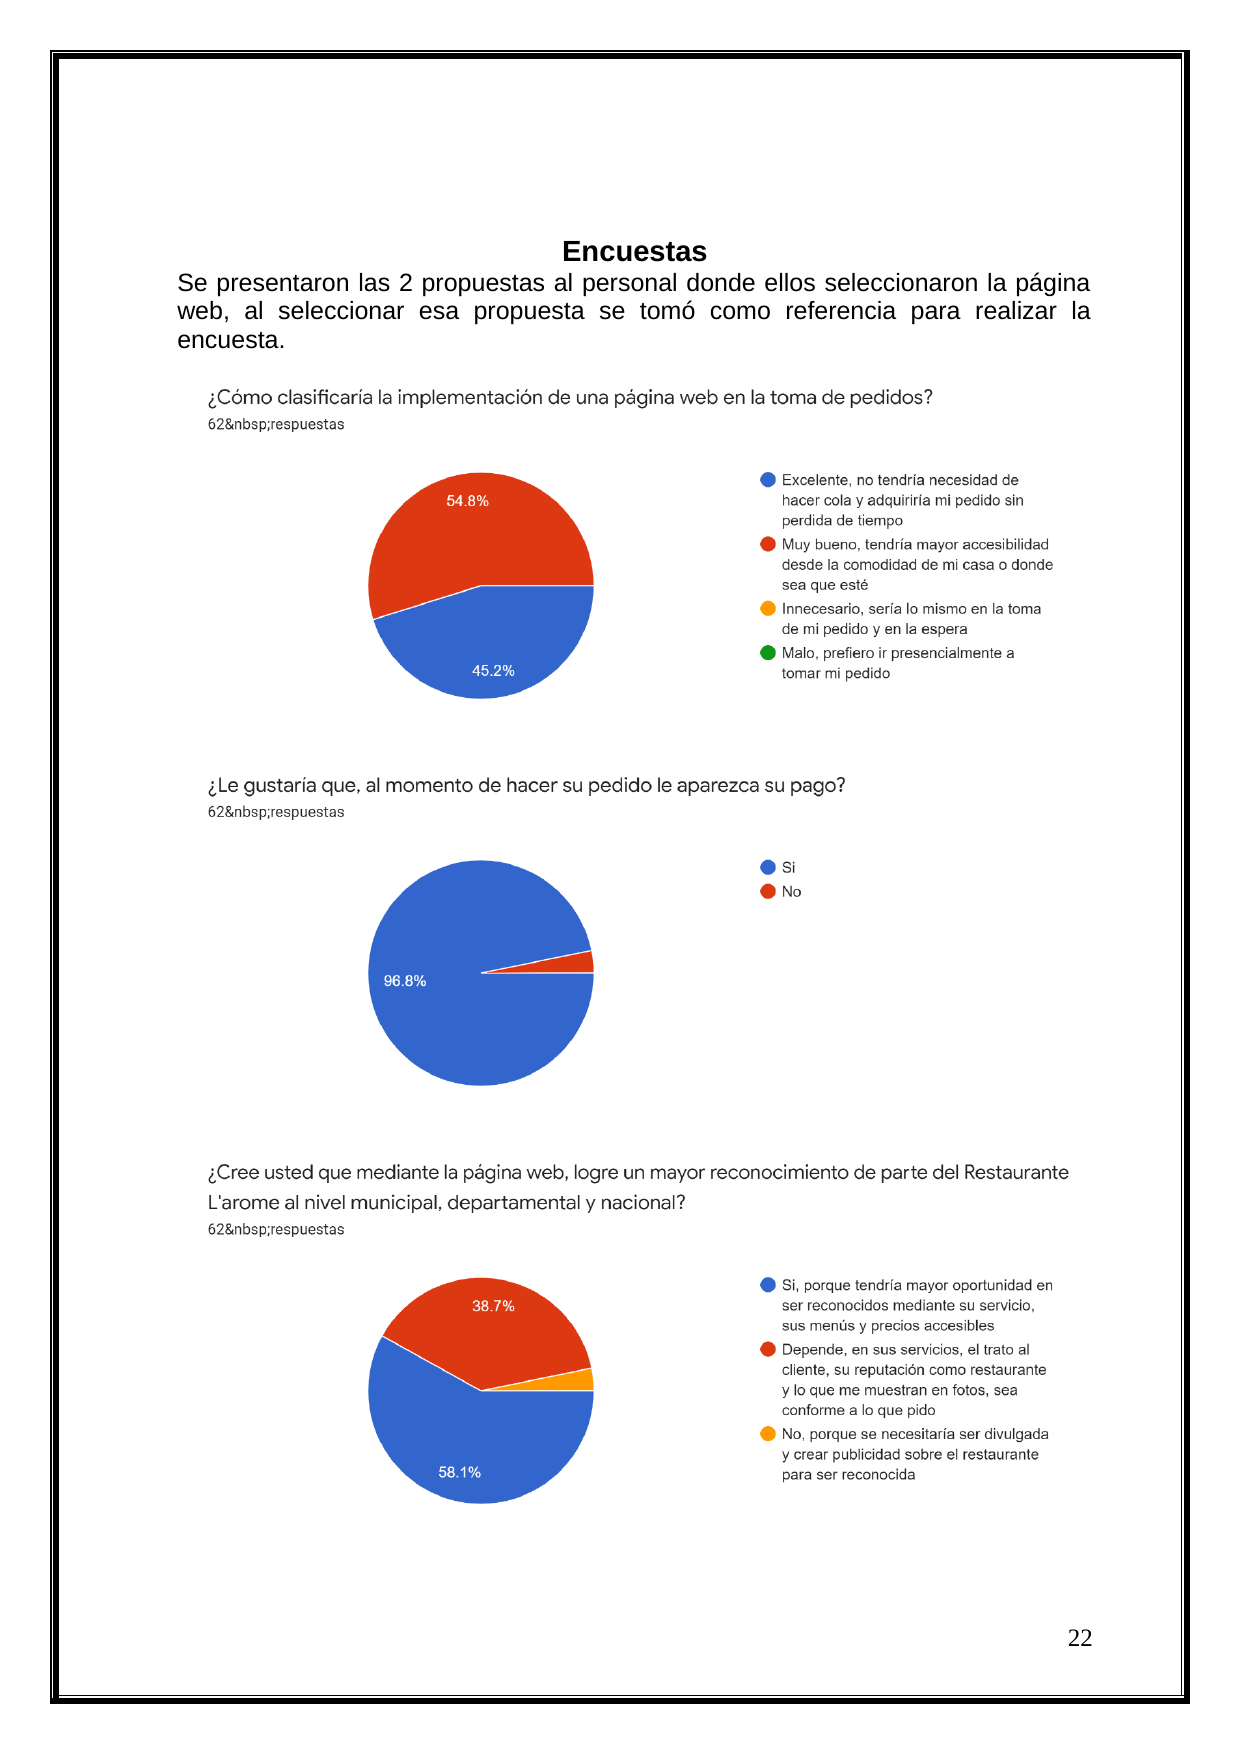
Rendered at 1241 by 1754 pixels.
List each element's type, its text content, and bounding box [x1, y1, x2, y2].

text Encuestas [177, 234, 1092, 267]
text Se presentaron las 2 propuestas al personal donde ellos seleccionaron la página web, al seleccionar esa propuesta se tomó como referencia para realizar la encuesta. [177, 267, 1092, 353]
picture [177, 353, 1099, 1547]
